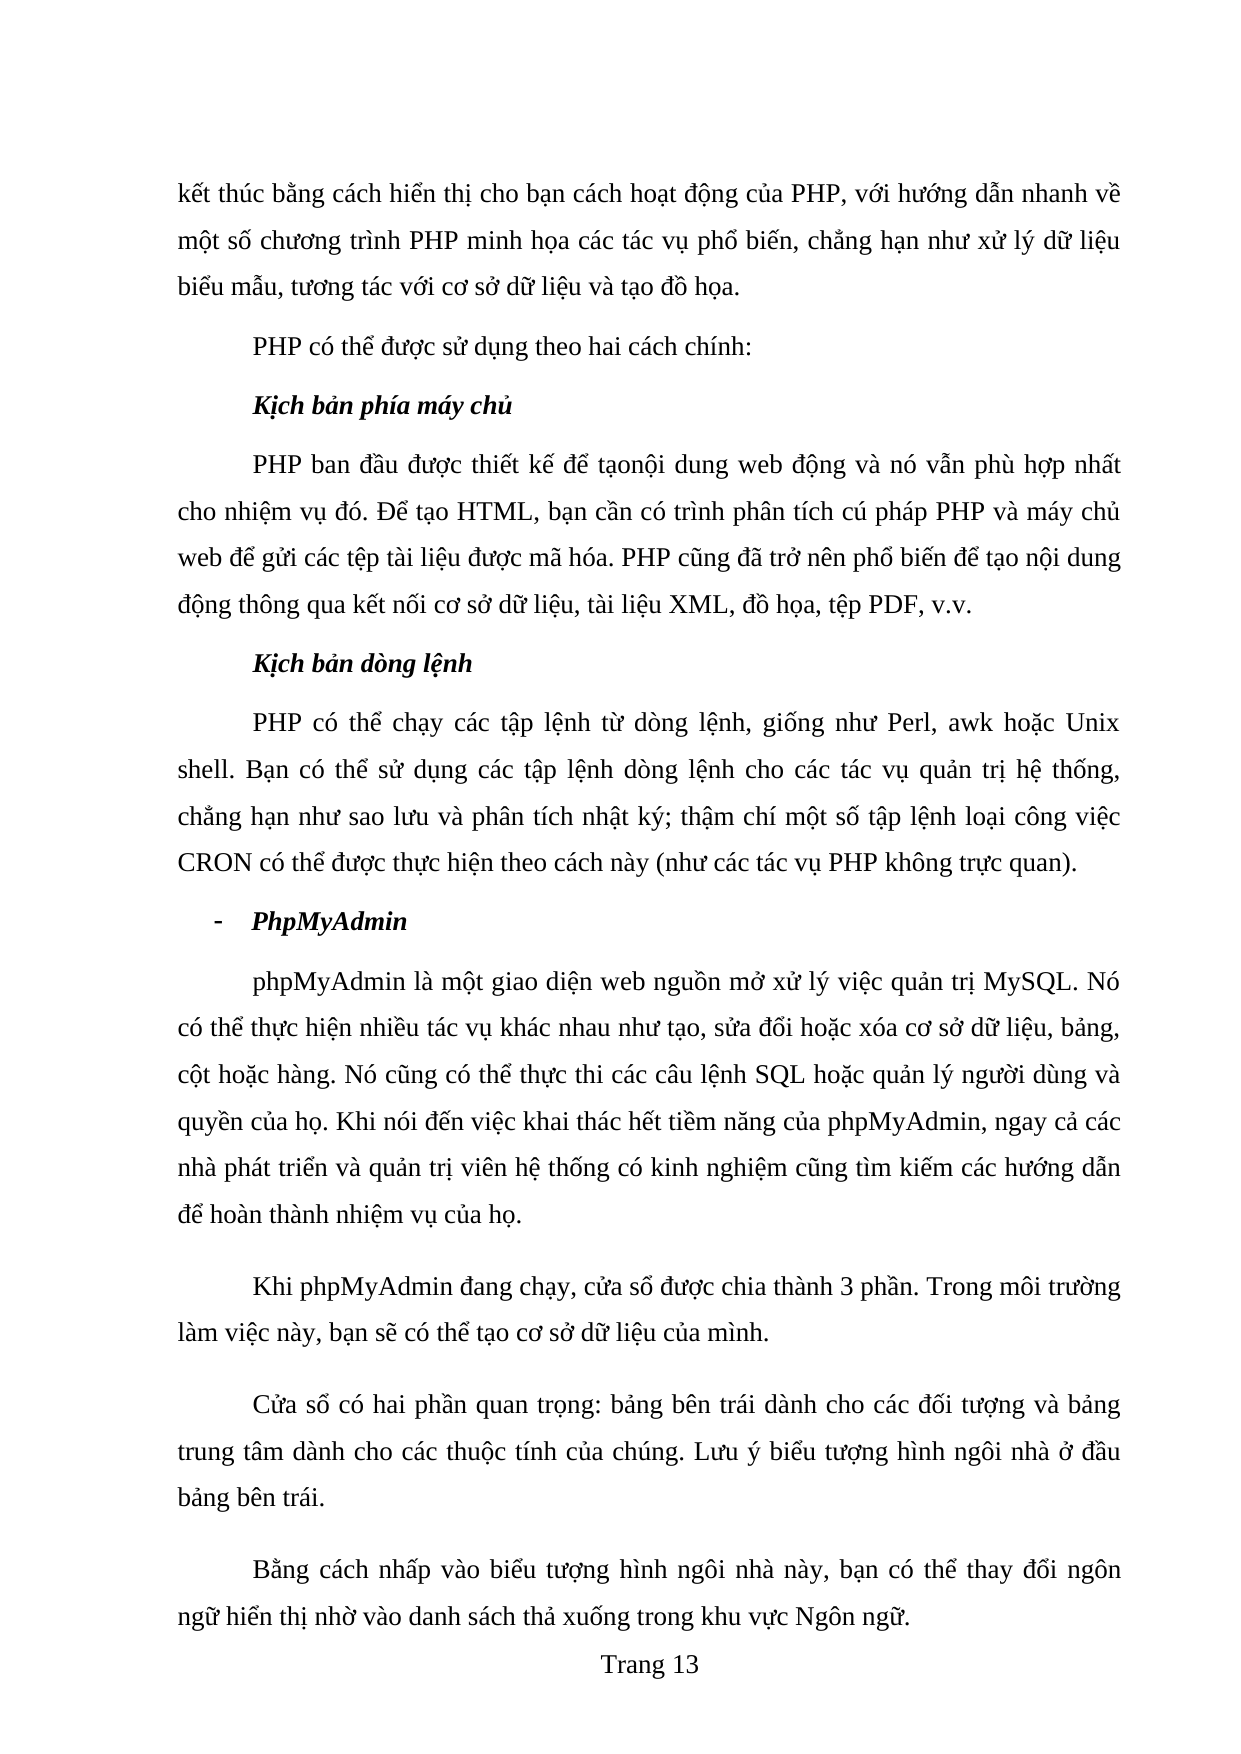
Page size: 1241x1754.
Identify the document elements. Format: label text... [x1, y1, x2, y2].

text Khi phpMyAdmin đang chạy, cửa sổ được chia thành 3 phần. Trong môi trường làm việc này, bạn sẽ có thể tạo cơ sở dữ liệu của mình. [177, 1270, 1122, 1348]
text Cửa sổ có hai phần quan trọng: bảng bên trái dành cho các đối tượng và bảng trung tâm dành cho các thuộc tính của chúng. Lưu ý biểu tượng hình ngôi nhà ở đầu bảng bên trái. [177, 1388, 1122, 1513]
text PHP có thể chạy các tập lệnh từ dòng lệnh, giống như Perl, awk hoặc Unix shell. Bạn có thể sử dụng các tập lệnh dòng lệnh cho các tác vụ quản trị hệ thống, chẳng hạn như sao lưu và phân tích nhật ký; thậm chí một số tập lệnh loại công việc CRON có thể được thực hiện theo cách này (như các tác vụ PHP không trực quan). [177, 706, 1122, 877]
list PhpMyAdmin [213, 906, 1122, 937]
text Bằng cách nhấp vào biểu tượng hình ngôi nhà này, bạn có thể thay đổi ngôn ngữ hiển thị nhờ vào danh sách thả xuống trong khu vực Ngôn ngữ. [177, 1553, 1122, 1631]
text Kịch bản dòng lệnh [177, 647, 1122, 678]
text PHP ban đầu được thiết kế để tạonội dung web động và nó vẫn phù hợp nhất cho nhiệm vụ đó. Để tạo HTML, bạn cần có trình phân tích cú pháp PHP và máy chủ web để gửi các tệp tài liệu được mã hóa. PHP cũng đã trở nên phổ biến để tạo nội dung động thông qua kết nối cơ sở dữ liệu, tài liệu XML, đồ họa, tệp PDF, v.v. [177, 448, 1122, 619]
text PHP có thể được sử dụng theo hai cách chính: [177, 330, 1122, 361]
text phpMyAdmin là một giao diện web nguồn mở xử lý việc quản trị MySQL. Nó có thể thực hiện nhiều tác vụ khác nhau như tạo, sửa đổi hoặc xóa cơ sở dữ liệu, bảng, cột hoặc hàng. Nó cũng có thể thực thi các câu lệnh SQL hoặc quản lý người dùng và quyền của họ. Khi nói đến việc khai thác hết tiềm năng của phpMyAdmin, ngay cả các nhà phát triển và quản trị viên hệ thống có kinh nghiệm cũng tìm kiếm các hướng dẫn để hoàn thành nhiệm vụ của họ. [177, 965, 1122, 1229]
text Kịch bản phía máy chủ [177, 389, 1122, 420]
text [177, 177, 1122, 302]
